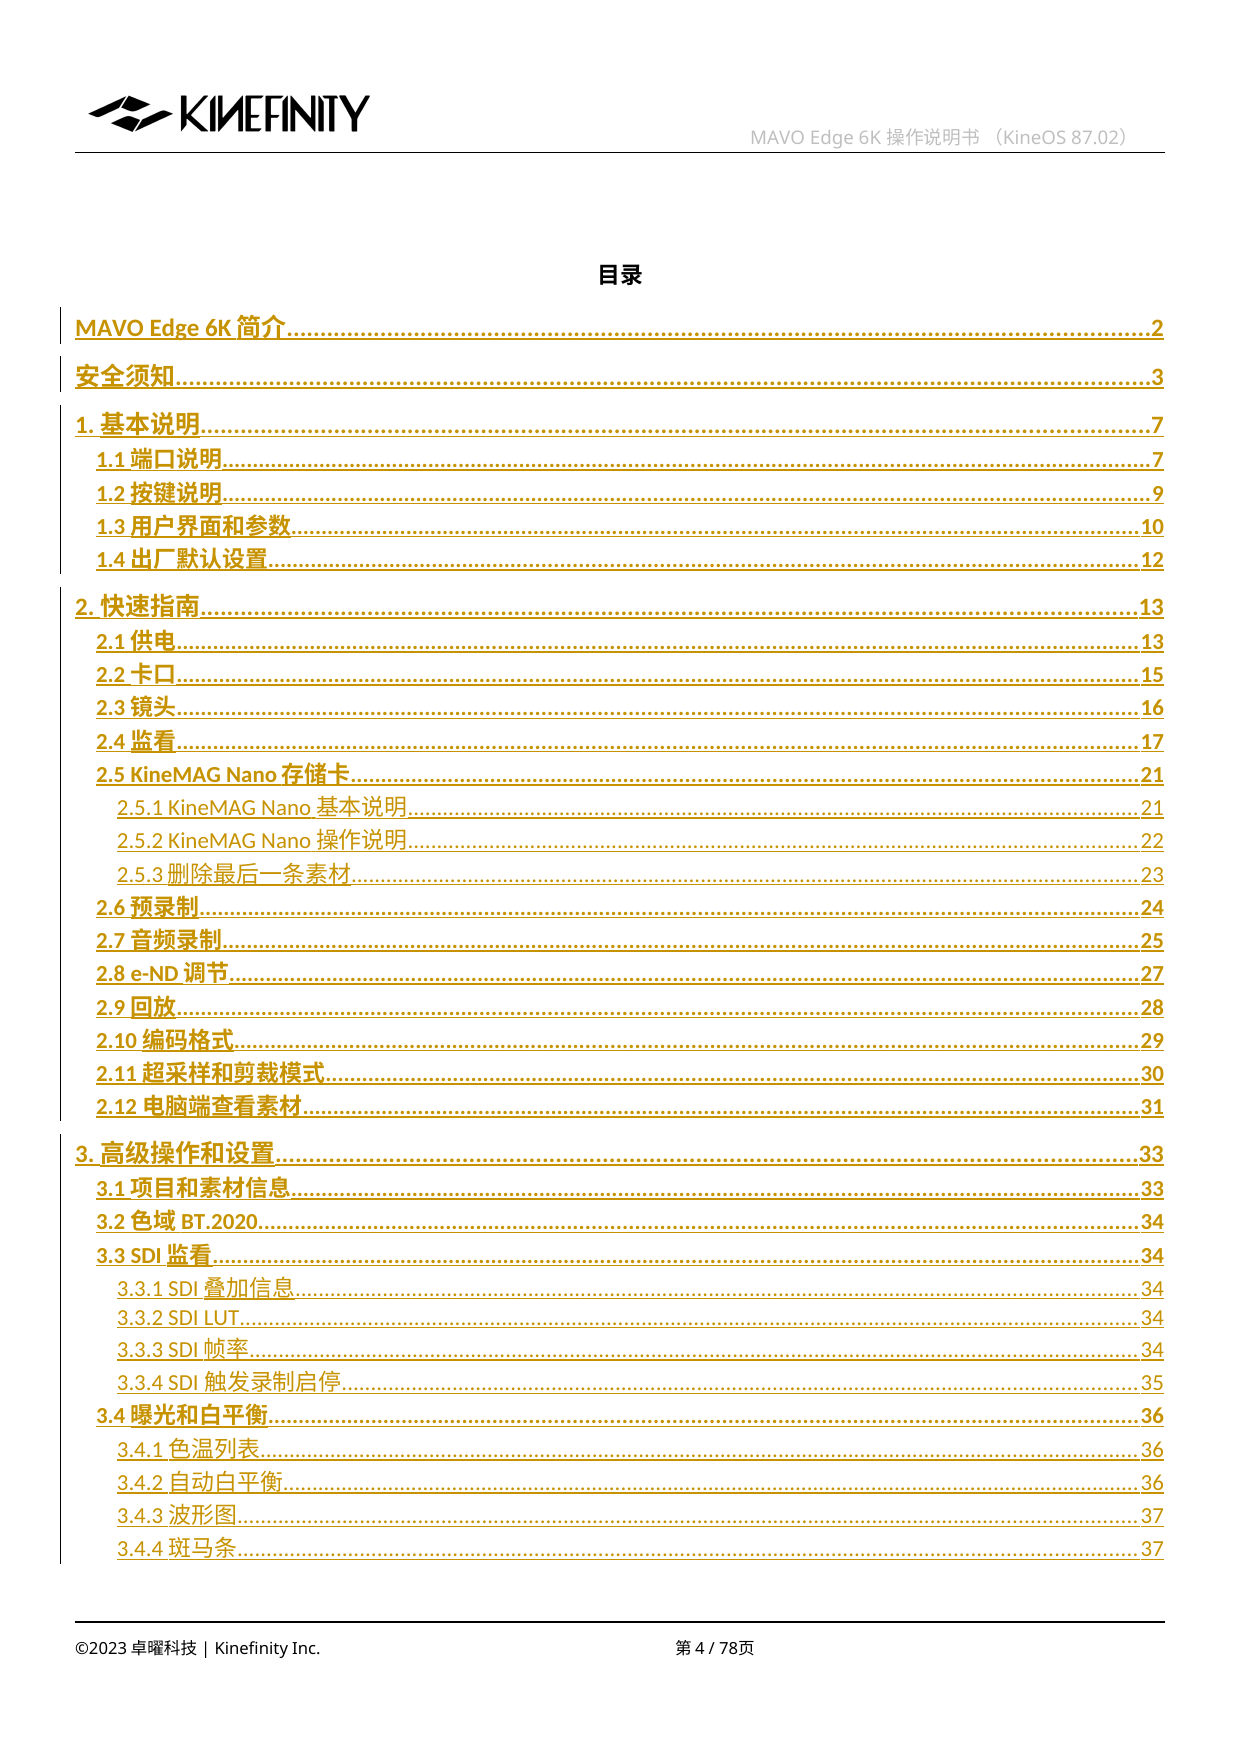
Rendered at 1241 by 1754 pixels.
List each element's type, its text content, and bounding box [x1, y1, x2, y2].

picture [75, 75, 388, 145]
text 目录 [75, 257, 1165, 290]
